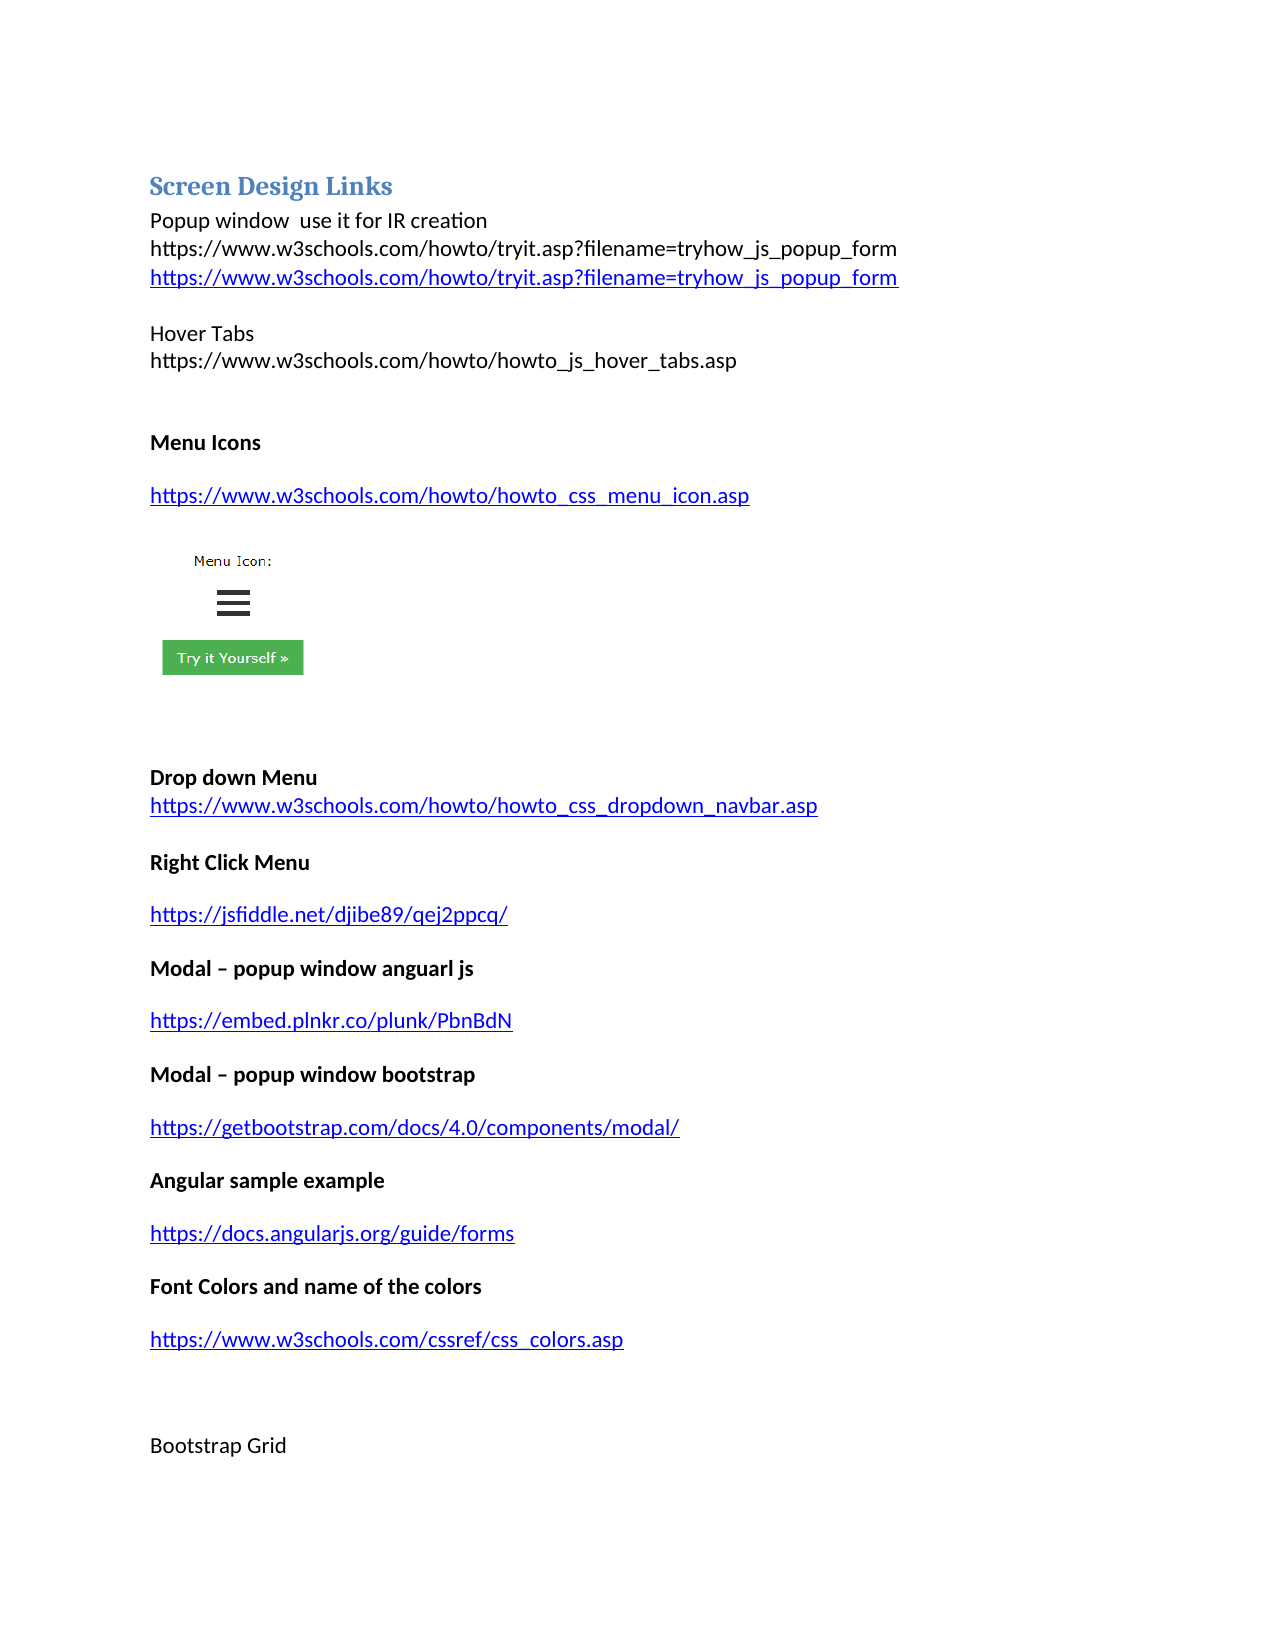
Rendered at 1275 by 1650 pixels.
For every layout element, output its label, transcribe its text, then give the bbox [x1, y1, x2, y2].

text https://www.w3schools.com/howto/howto_css_dropdown_navbar.asp [150, 792, 1211, 819]
text https://www.w3schools.com/howto/tryit.asp?filename=tryhow_js_popup_form [150, 234, 1211, 263]
text https://www.w3schools.com/cssref/css_colors.asp [150, 1325, 1211, 1353]
picture [150, 533, 316, 686]
text Popup window use it for IR creation [150, 207, 1211, 234]
text https://embed.plnkr.co/plunk/PbnBdN [150, 1007, 1211, 1035]
text https://www.w3schools.com/howto/tryit.asp?filename=tryhow_js_popup_form [150, 263, 1211, 291]
text Bootstrap Grid [150, 1431, 1211, 1459]
text Modal – popup window anguarl js [150, 954, 1211, 982]
text Angular sample example [150, 1166, 1211, 1194]
text https://jsfiddle.net/djibe89/qej2ppcq/ [150, 901, 1211, 929]
text Drop down Menu [150, 763, 1211, 792]
text https://docs.angularjs.org/guide/forms [150, 1219, 1211, 1247]
text Right Click Menu [150, 848, 1211, 876]
text Menu Icons [150, 428, 1211, 456]
text Hover Tabs [150, 319, 1211, 347]
text Font Colors and name of the colors [150, 1272, 1211, 1300]
subtitle Screen Design Links [150, 171, 1211, 202]
text Modal – popup window bootstrap [150, 1060, 1211, 1088]
text https://getbootstrap.com/docs/4.0/components/modal/ [150, 1113, 1211, 1141]
text https://www.w3schools.com/howto/howto_css_menu_icon.asp [150, 481, 1211, 509]
text https://www.w3schools.com/howto/howto_js_hover_tabs.asp [150, 347, 1211, 375]
